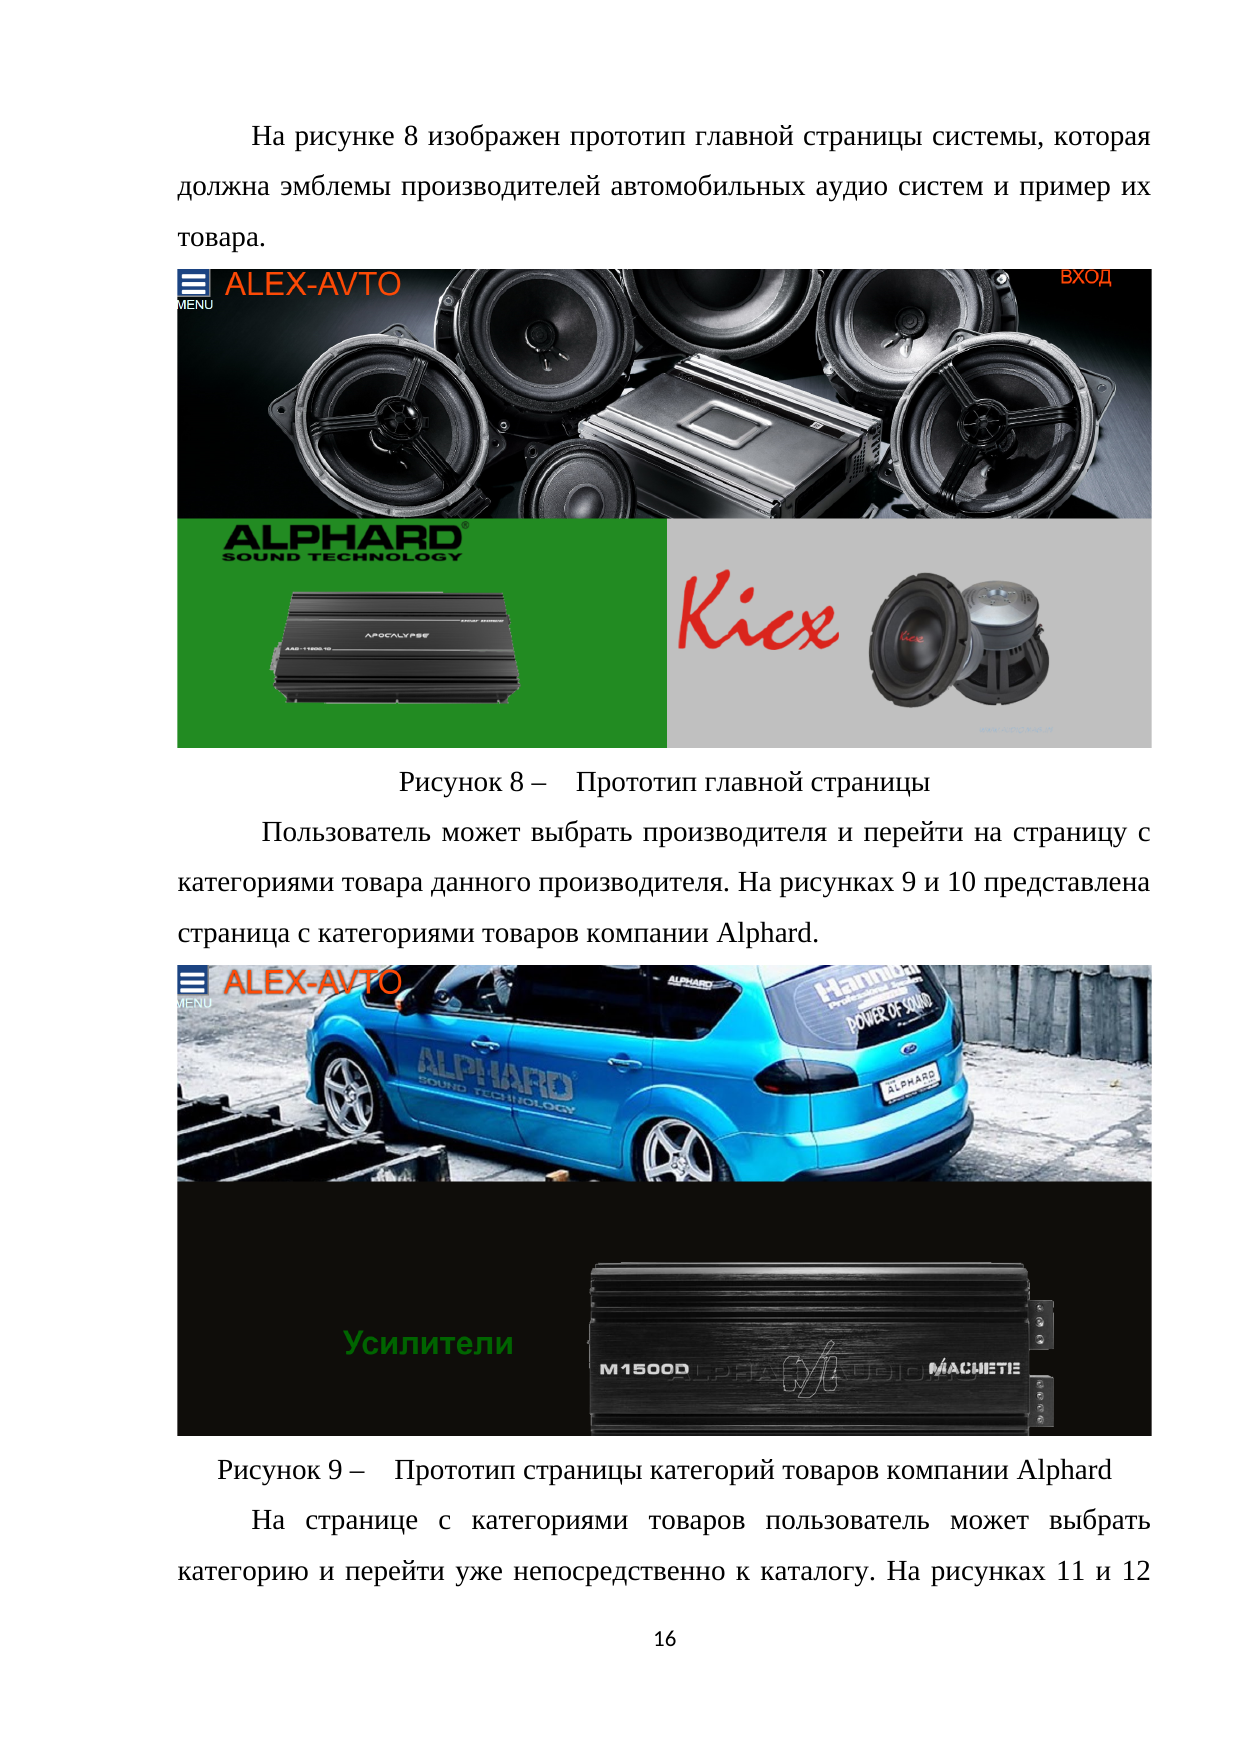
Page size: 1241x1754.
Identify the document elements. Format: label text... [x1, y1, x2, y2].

text Прототип страницы категорий товаров компании Alphard [177, 1452, 1152, 1486]
picture [177, 965, 1152, 1436]
text Прототип главной страницы [177, 764, 1152, 797]
picture [177, 269, 1152, 748]
text На рисунке 8 изображен прототип главной страницы системы, которая должна эмблемы производителей автомобильных аудио систем и пример их товара. [177, 118, 1152, 252]
text Пользователь может выбрать производителя и перейти на страницу с категориями товара данного производителя. На рисунках 9 и 10 представлена страница с категориями товаров компании Alphard. [177, 814, 1152, 948]
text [177, 1502, 1152, 1586]
